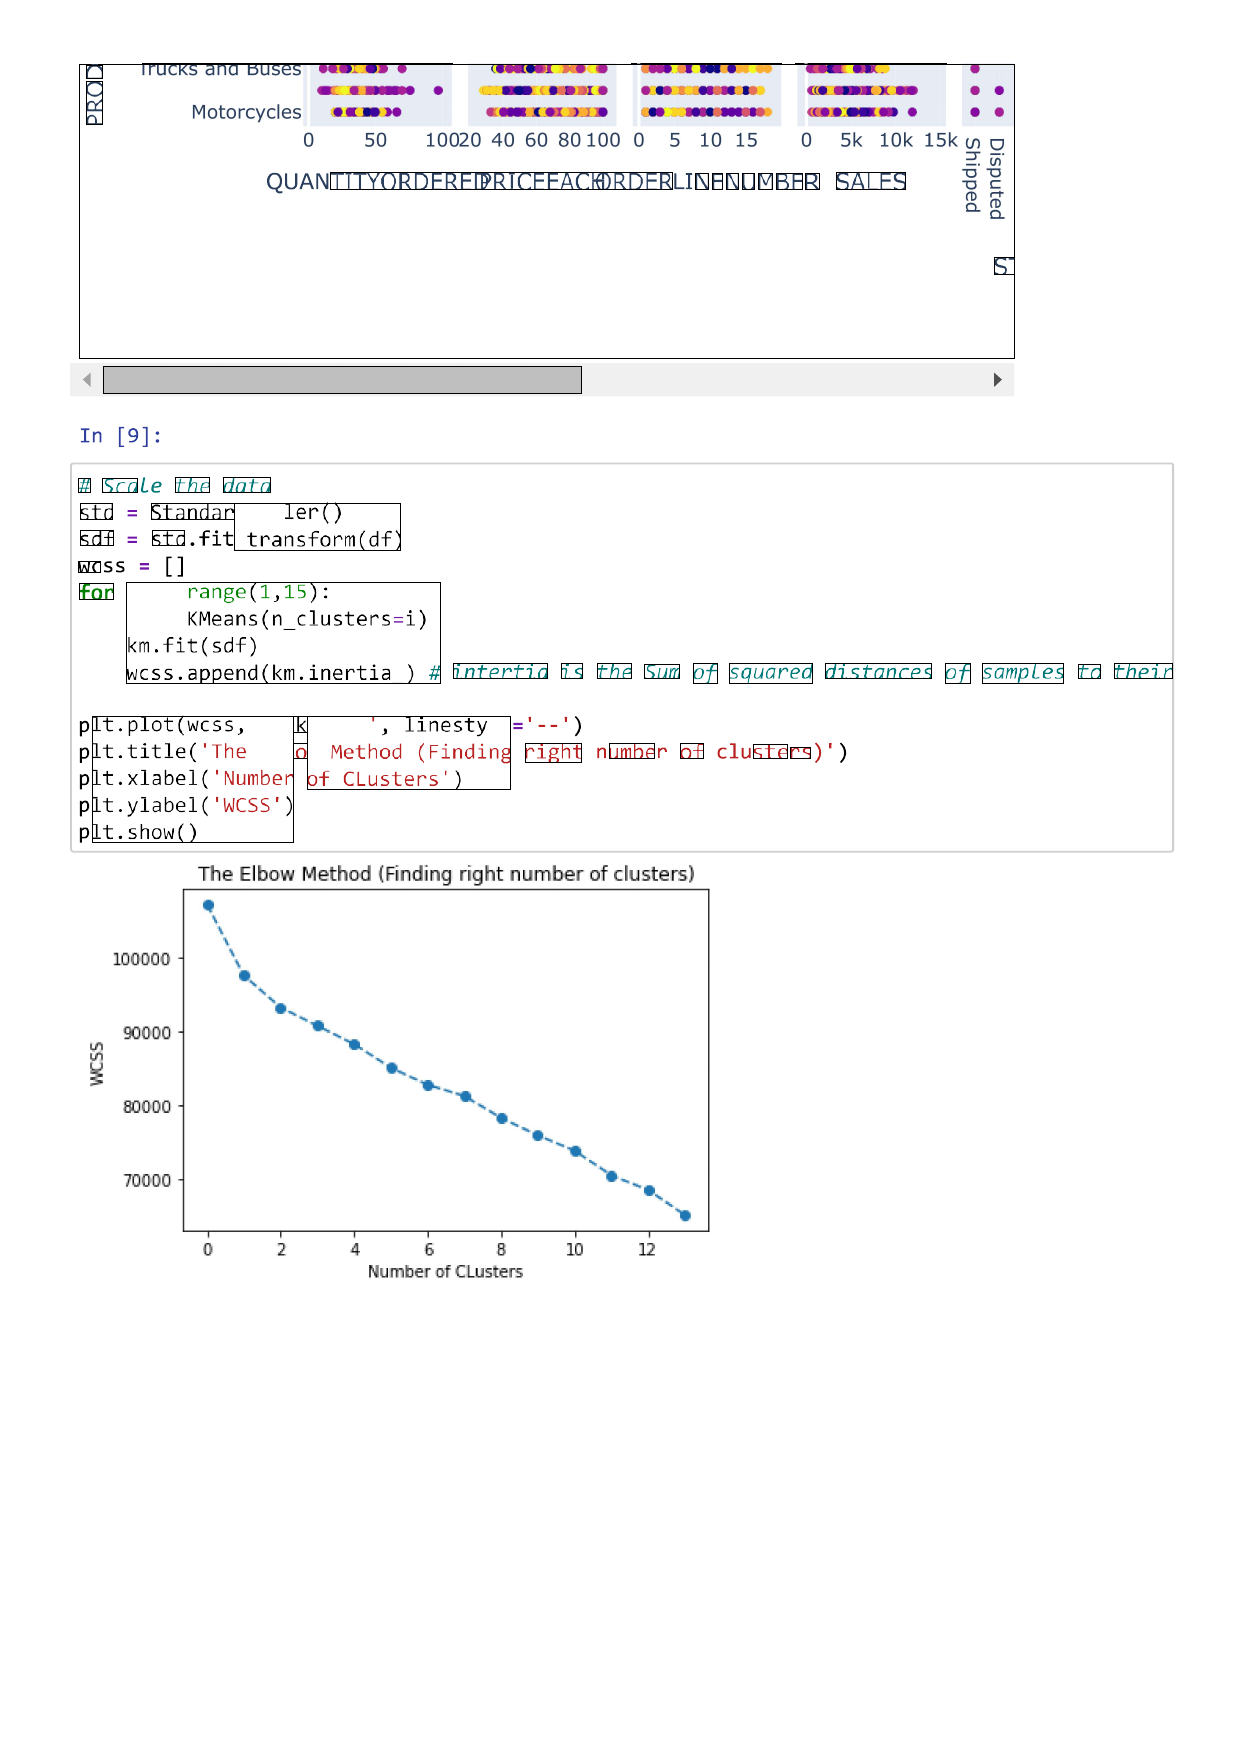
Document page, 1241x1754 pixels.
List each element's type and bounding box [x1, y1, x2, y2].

picture [81, 531, 113, 545]
picture [983, 664, 1063, 683]
picture [526, 744, 581, 762]
picture [89, 864, 710, 1279]
picture [294, 717, 307, 732]
picture [81, 504, 112, 519]
picture [1079, 665, 1100, 678]
picture [598, 664, 631, 678]
picture [80, 64, 1014, 358]
picture [1115, 664, 1172, 678]
picture [694, 664, 717, 683]
picture [93, 717, 293, 842]
picture [730, 664, 812, 683]
picture [153, 531, 184, 545]
picture [294, 744, 307, 758]
picture [103, 479, 137, 492]
picture [176, 478, 209, 492]
picture [791, 748, 810, 758]
picture [308, 717, 510, 789]
picture [224, 478, 270, 492]
picture [454, 664, 547, 678]
picture [995, 258, 1014, 274]
picture [235, 504, 400, 550]
picture [152, 504, 234, 519]
picture [104, 367, 581, 393]
picture [562, 664, 582, 678]
picture [79, 562, 100, 572]
picture [127, 583, 440, 683]
picture [610, 744, 654, 758]
picture [826, 664, 931, 678]
picture [946, 664, 970, 683]
picture [754, 745, 787, 758]
picture [645, 665, 679, 678]
picture [681, 744, 703, 758]
picture [79, 479, 90, 492]
picture [80, 584, 113, 599]
